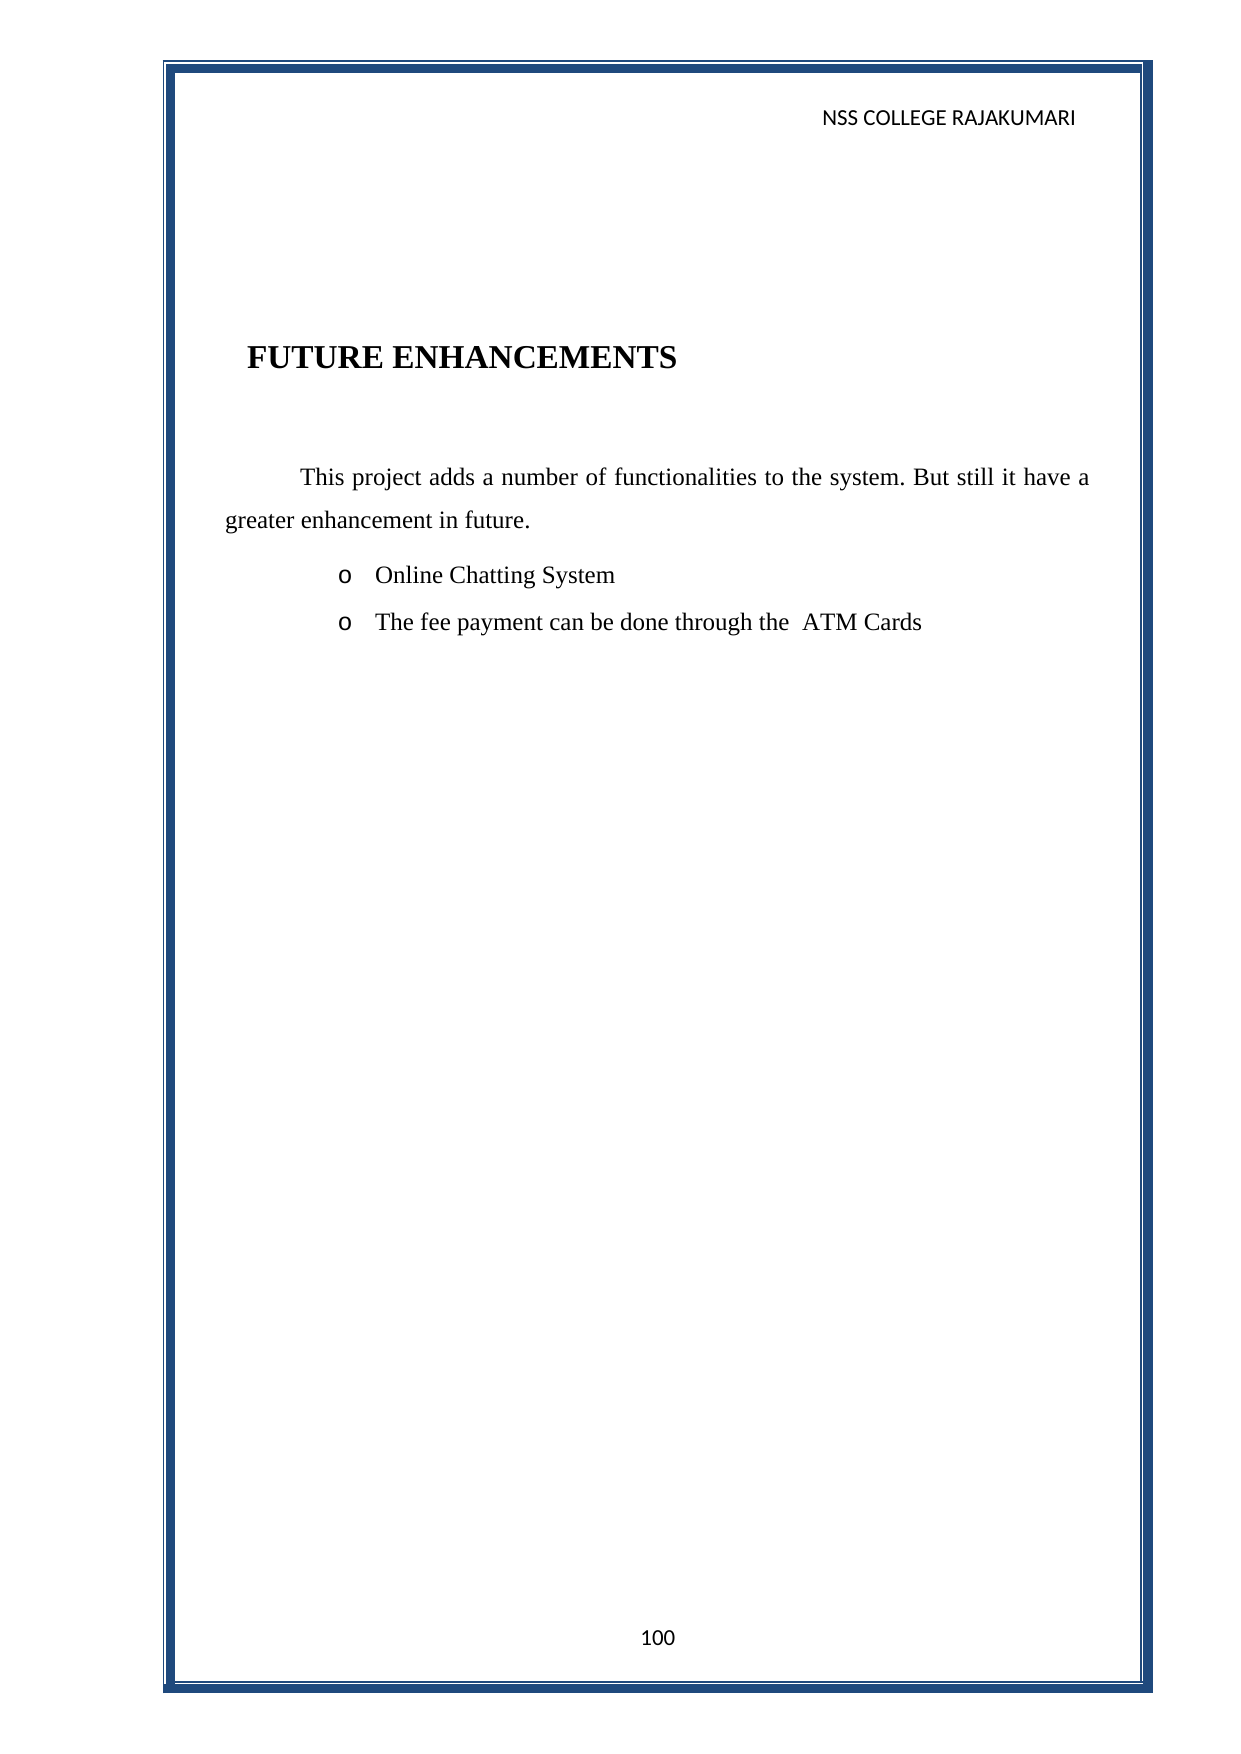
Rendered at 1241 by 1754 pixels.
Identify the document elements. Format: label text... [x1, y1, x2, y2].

list Online Chatting System [337, 561, 1090, 591]
text This project adds a number of functionalities to the system. But still it have a greater enhancement in future. [225, 462, 1090, 534]
text FUTURE ENHANCEMENTS [225, 337, 1090, 376]
list The fee payment can be done through the ATM Cards [337, 607, 1090, 638]
